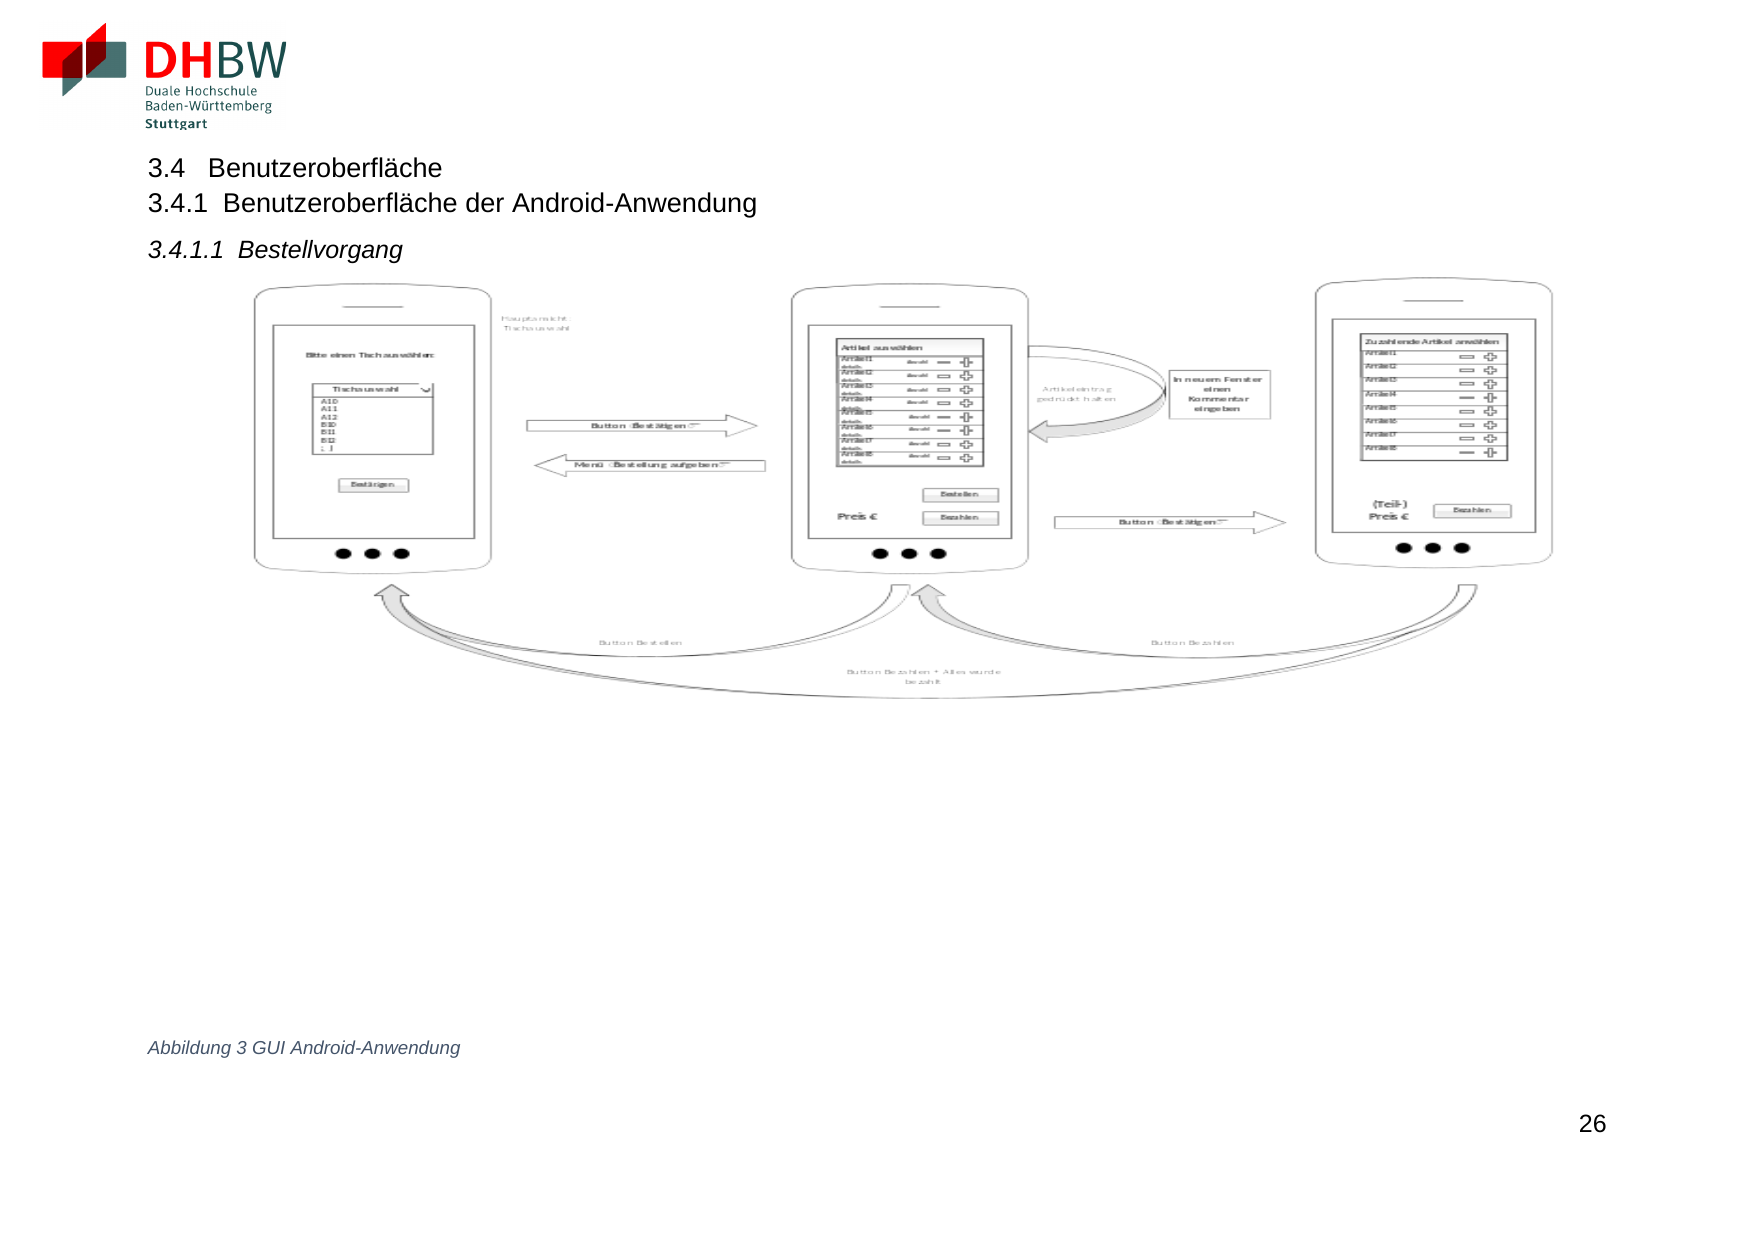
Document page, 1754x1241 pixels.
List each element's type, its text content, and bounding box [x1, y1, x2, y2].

subtitle Benutzeroberfläche der Android-Anwendung [148, 187, 1606, 218]
subtitle Benutzeroberfläche [148, 152, 1606, 183]
subtitle Bestellvorgang [148, 235, 1606, 264]
picture [39, 20, 286, 130]
